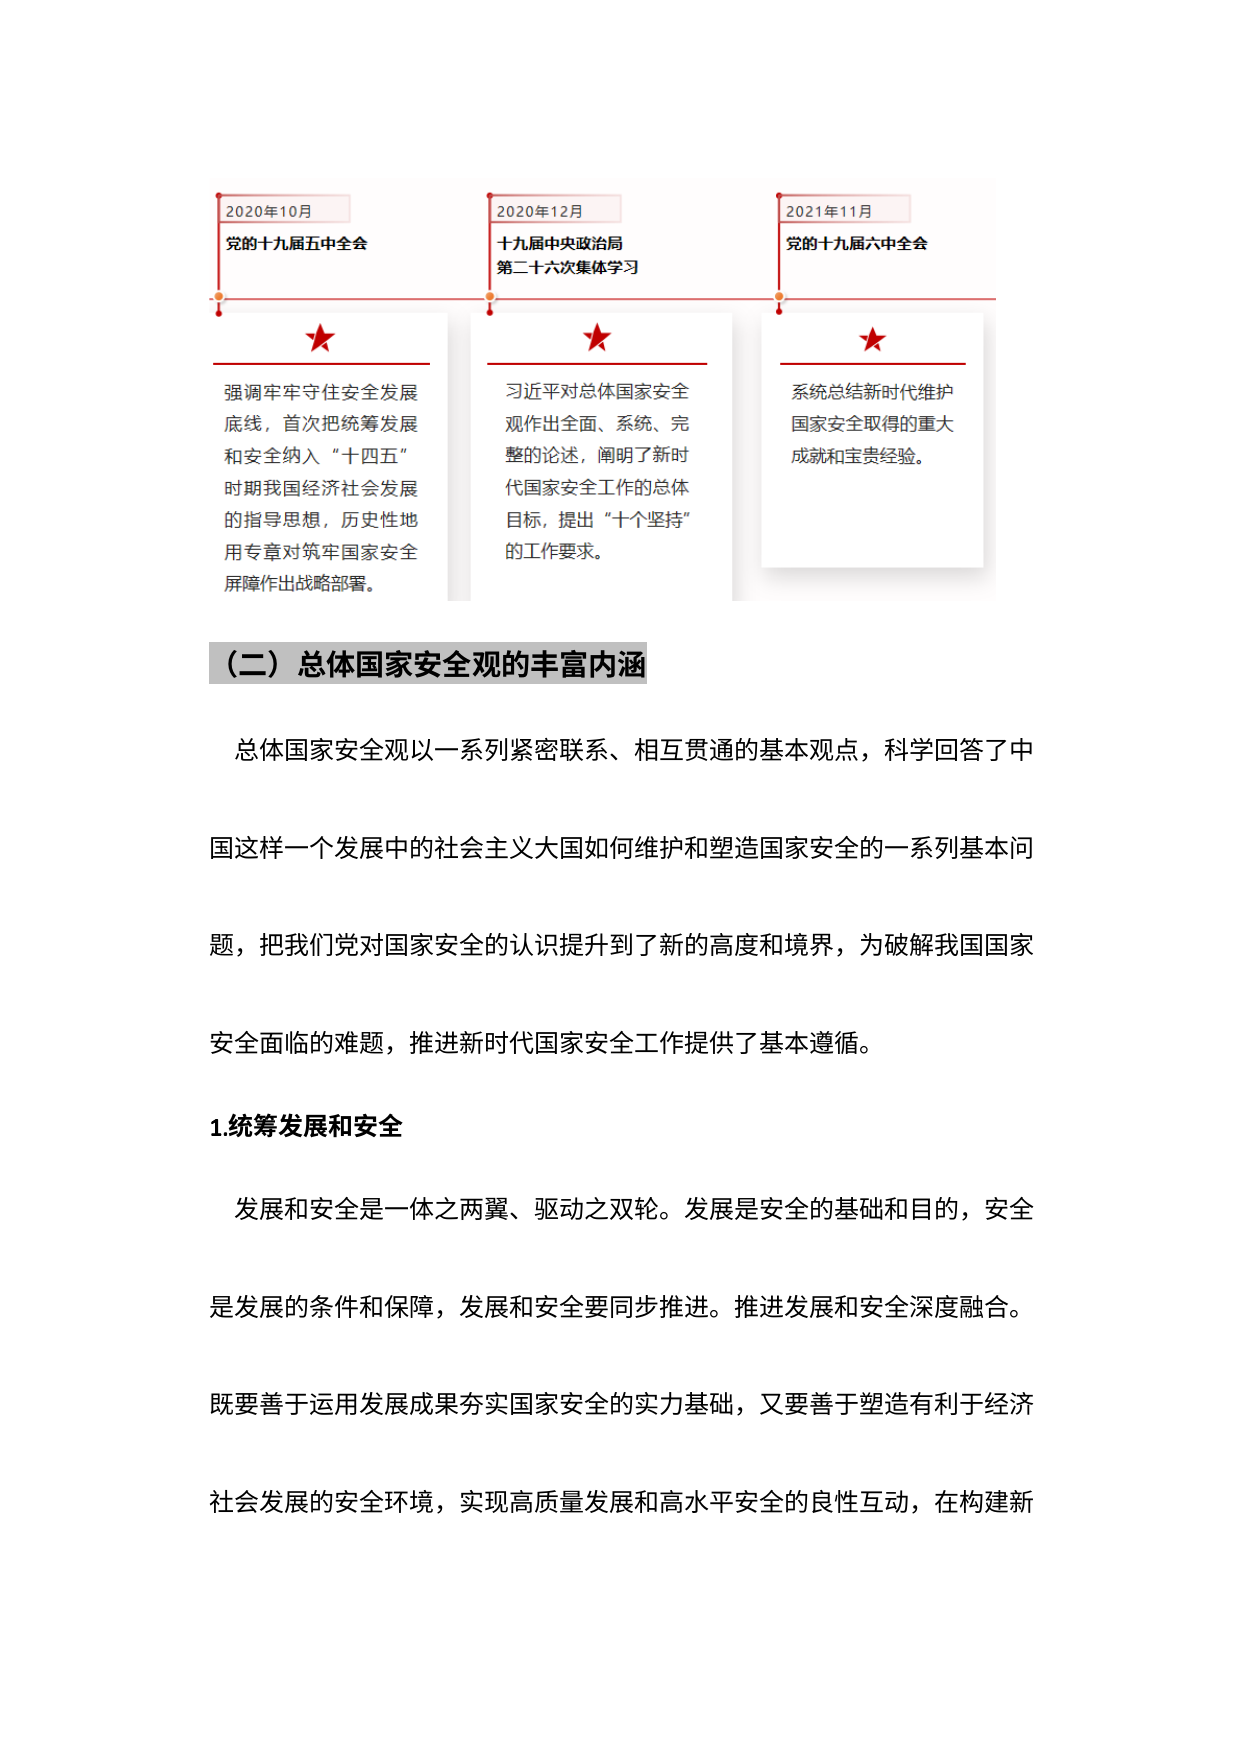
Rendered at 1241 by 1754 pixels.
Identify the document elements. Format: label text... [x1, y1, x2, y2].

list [209, 1175, 1053, 1533]
list 1.统筹发展和安全 [209, 1092, 1053, 1157]
picture [209, 178, 996, 601]
list 总体国家安全观以一系列紧密联系、相互贯通的基本观点，科学回答了中国这样一个发展中的社会主义大国如何维护和塑造国家安全的一系列基本问题，把我们党对国家安全的认识提升到了新的高度和境界，为破解我国国家安全面临的难题，推进新时代国家安全工作提供了基本遵循。 [209, 716, 1053, 1074]
list （二）总体国家安全观的丰富内涵 [209, 630, 1053, 695]
